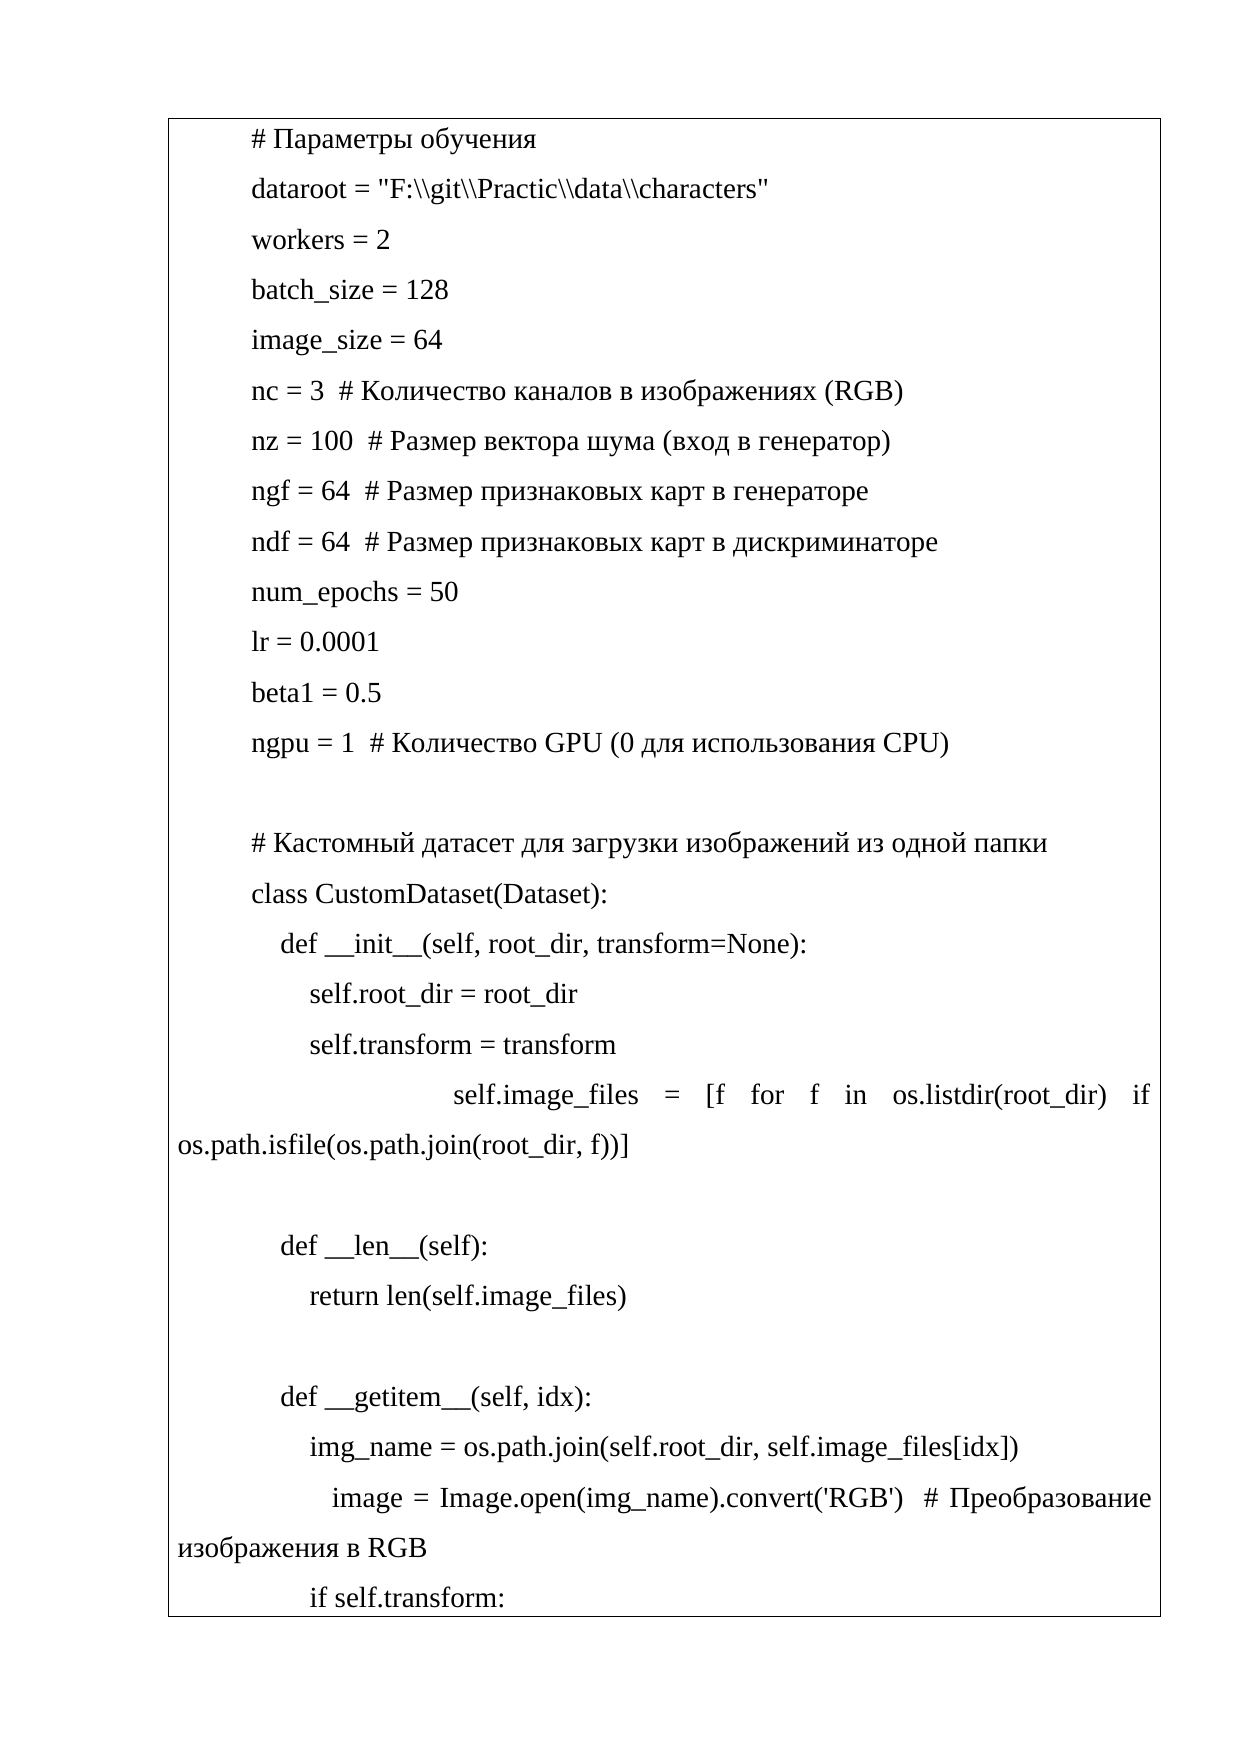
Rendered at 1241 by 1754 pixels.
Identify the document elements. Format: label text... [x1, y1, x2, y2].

text # Кастомный датасет для загрузки изображений из одной папки [169, 822, 1160, 859]
text image = Image.open(img_name).convert('RGB') # Преобразование изображения в RGB [169, 1477, 1160, 1563]
text image_size = 64 [169, 319, 1160, 356]
text nz = 100 # Размер вектора шума (вход в генератор) [169, 420, 1160, 457]
text class CustomDataset(Dataset): [169, 873, 1160, 909]
text # Параметры обучения [169, 119, 1160, 155]
text batch_size = 128 [169, 269, 1160, 306]
text if self.transform: [169, 1577, 1160, 1616]
text ndf = 64 # Размер признаковых карт в дискриминаторе [169, 521, 1160, 557]
text self.root_dir = root_dir [169, 973, 1160, 1010]
text return len(self.image_files) [169, 1275, 1160, 1312]
text def __init__(self, root_dir, transform=None): [169, 923, 1160, 960]
text dataroot = "F:\\git\\Practic\\data\\characters" [169, 168, 1160, 205]
text workers = 2 [169, 219, 1160, 255]
text def __getitem__(self, idx): [169, 1376, 1160, 1413]
text nc = 3 # Количество каналов в изображениях (RGB) [169, 370, 1160, 406]
text lr = 0.0001 [169, 621, 1160, 658]
text self.image_files = [f for f in os.listdir(root_dir) if os.path.isfile(os.path.join(root_dir, f))] [169, 1074, 1160, 1161]
text ngf = 64 # Размер признаковых карт в генераторе [169, 470, 1160, 507]
text ngpu = 1 # Количество GPU (0 для использования CPU) [169, 722, 1160, 758]
text beta1 = 0.5 [169, 672, 1160, 708]
text self.transform = transform [169, 1024, 1160, 1060]
text num_epochs = 50 [169, 571, 1160, 608]
text def __len__(self): [169, 1225, 1160, 1262]
text img_name = os.path.join(self.root_dir, self.image_files[idx]) [169, 1426, 1160, 1463]
